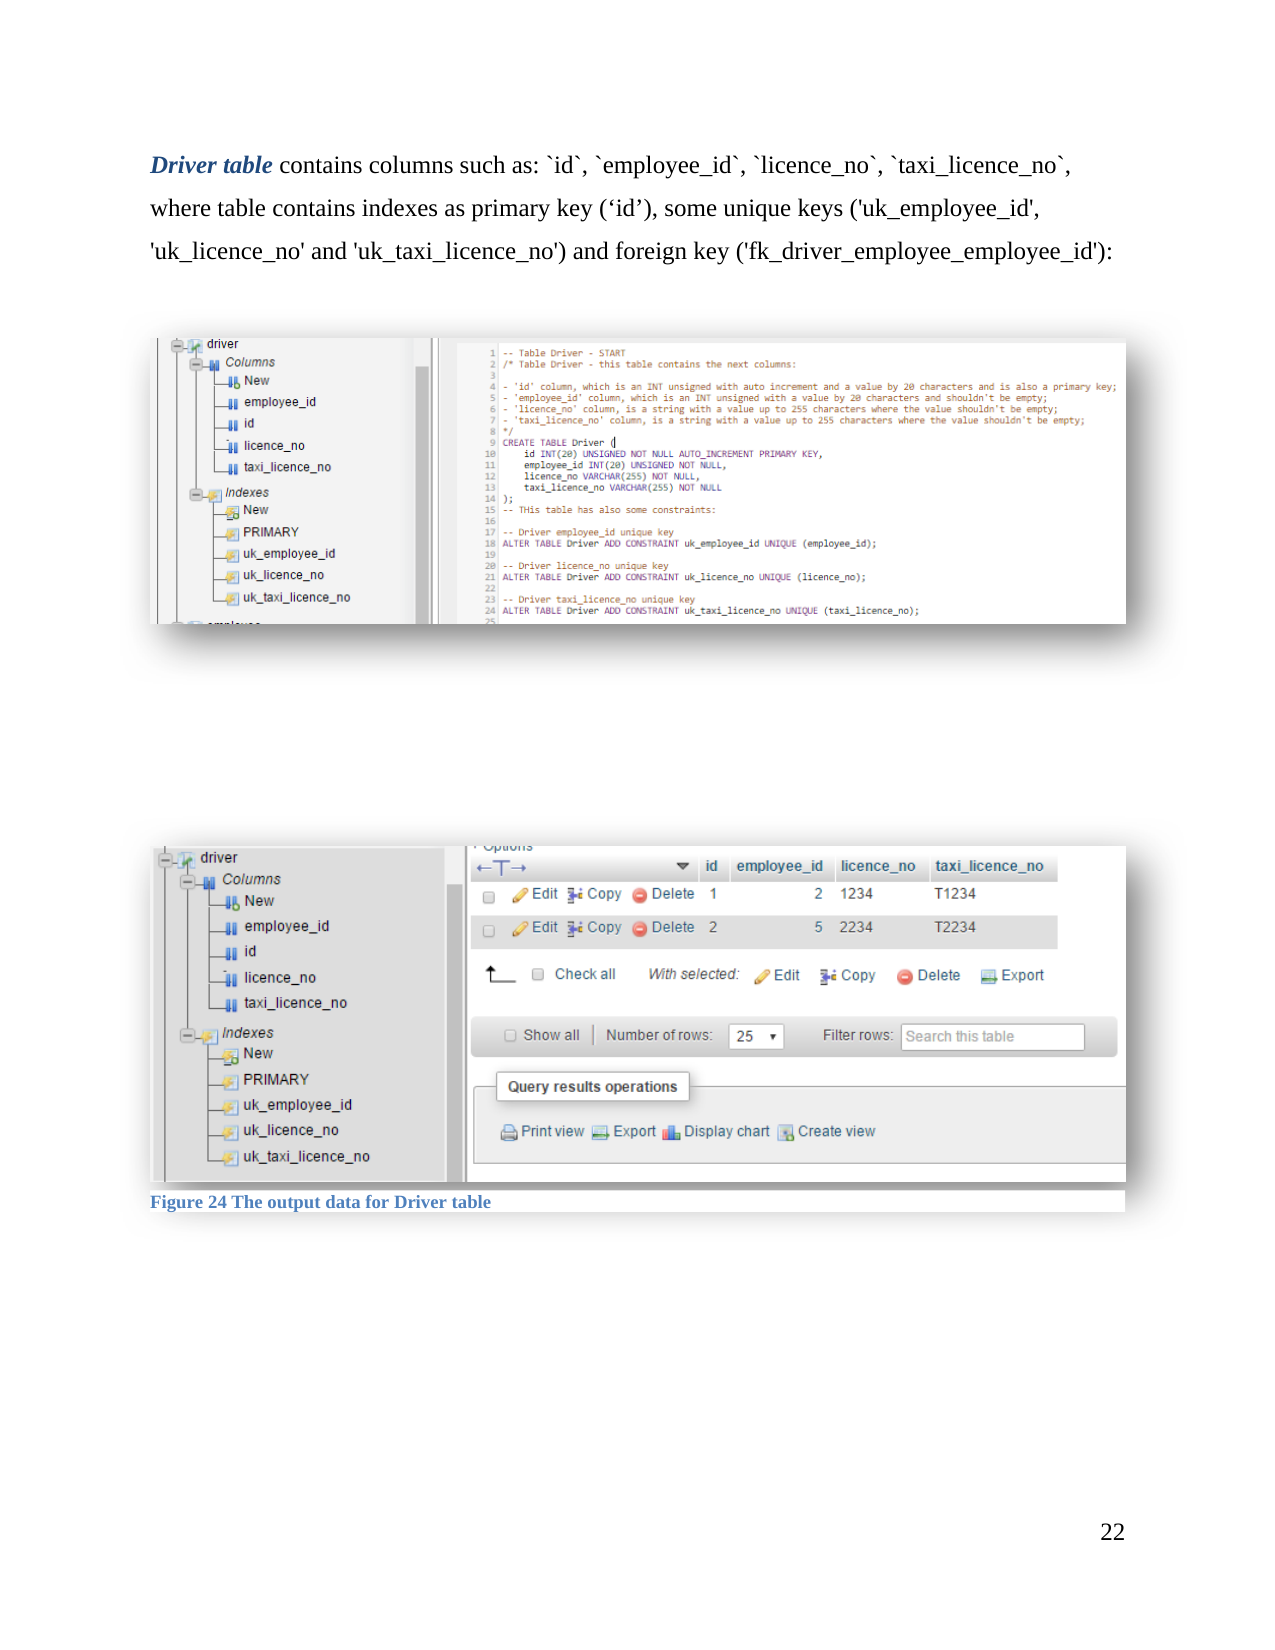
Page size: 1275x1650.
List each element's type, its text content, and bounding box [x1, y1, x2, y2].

picture [150, 338, 1126, 624]
picture [150, 846, 1126, 1182]
text Driver table contains columns such as: `id`, `employee_id`, `licence_no`, `taxi_licence_no`, where table contains indexes as primary key (‘id’), some unique keys ('uk_employee_id', 'uk_licence_no' and 'uk_taxi_licence_no') and foreign key ('fk_driver_employee_employee_id'): [150, 150, 1125, 265]
